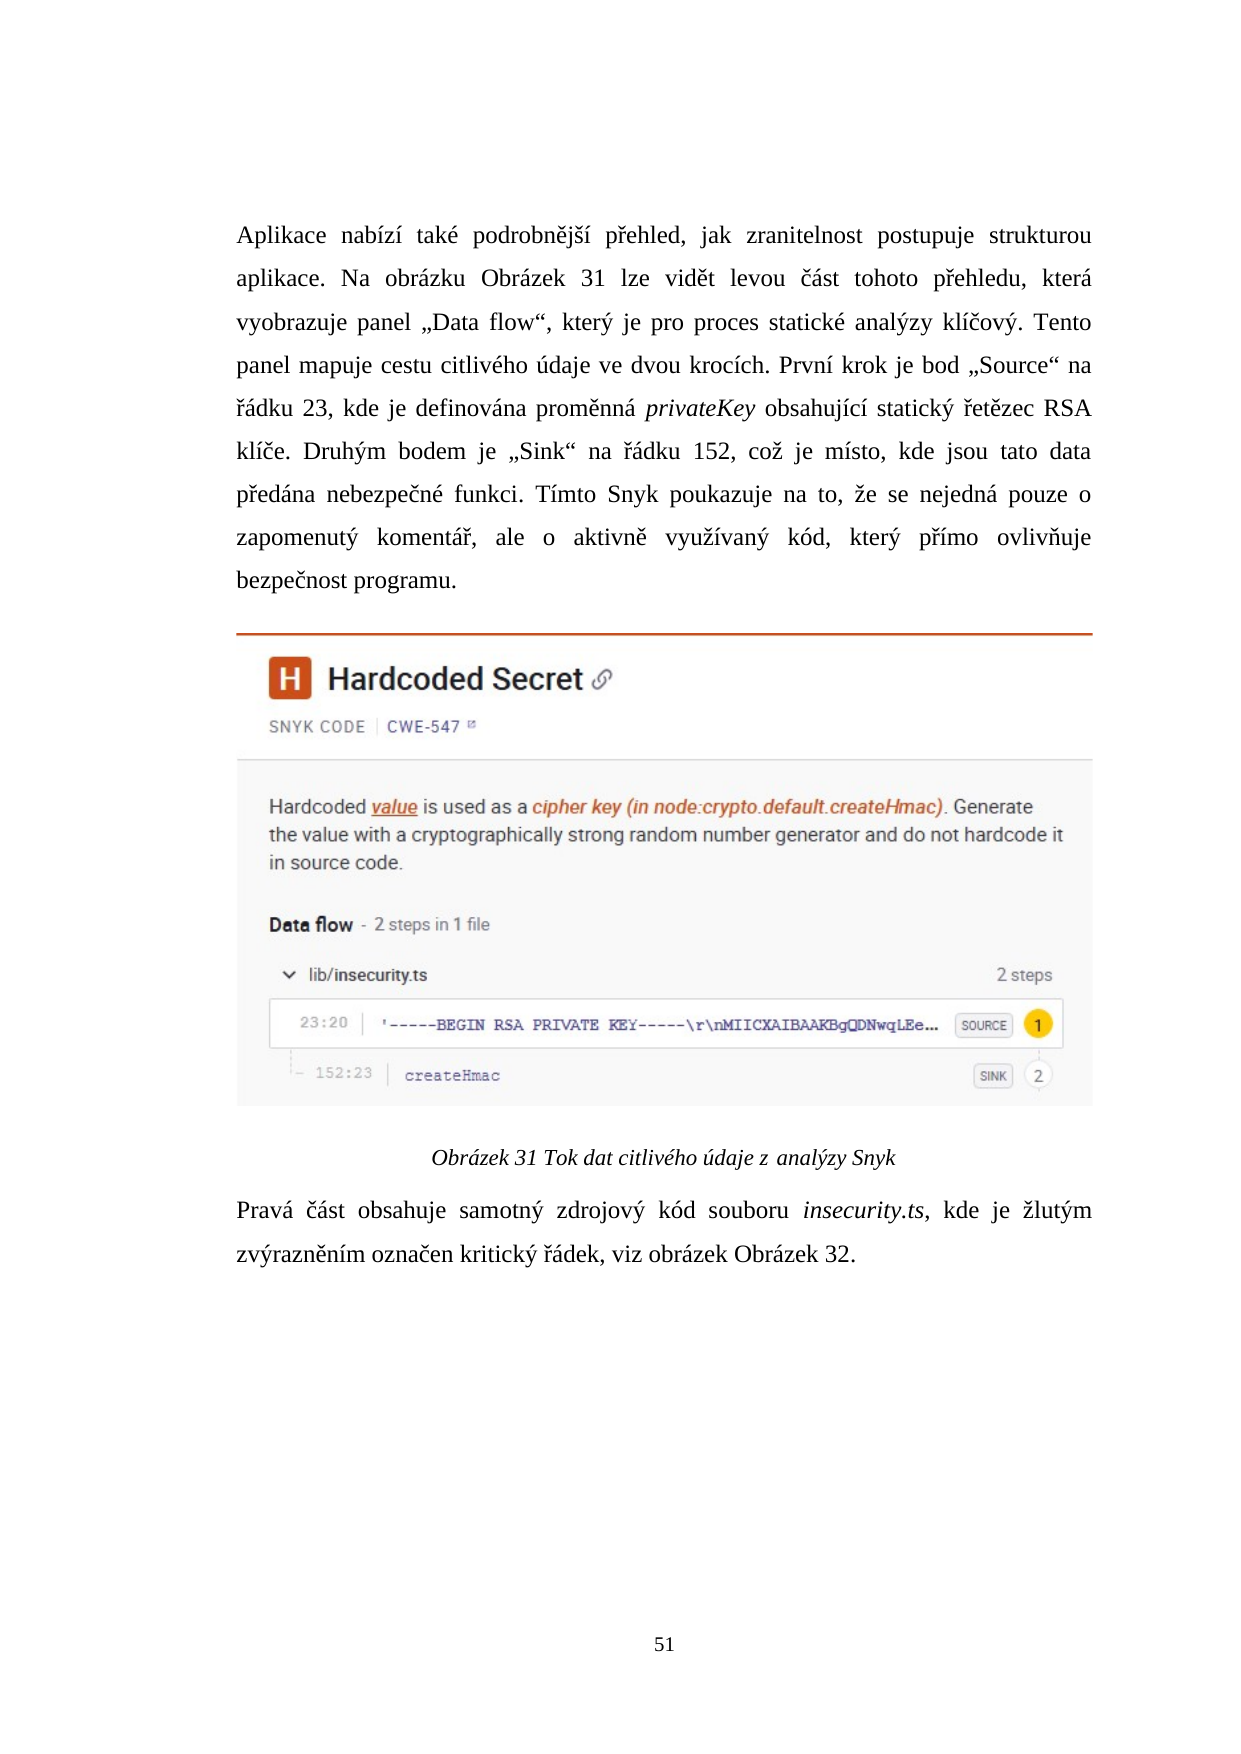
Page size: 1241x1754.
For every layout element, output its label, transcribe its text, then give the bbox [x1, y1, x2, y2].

text Pravá část obsahuje samotný zdrojový kód souboru insecurity.ts, kde je žlutým zvýrazněním označen kritický řádek, viz obrázek 32. [236, 1196, 1092, 1267]
text Aplikace nabízí také podrobnější přehled, jak zranitelnost postupuje strukturou aplikace. Na obrázku 31 lze vidět levou část tohoto přehledu, která vyobrazuje panel „Data flow“, který je pro proces statické analýzy klíčový. Tento panel mapuje cestu citlivého údaje ve dvou krocích. První krok je bod „Source“ na řádku 23, kde je definována proměnná privateKey obsahující statický řetězec RSA klíče. Druhým bodem je „Sink“ na řádku 152, což je místo, kde jsou tato data předána nebezpečné funkci. Tímto Snyk poukazuje na to, že se nejedná pouze o zapomenutý komentář, ale o aktivně využívaný kód, který přímo ovlivňuje bezpečnost programu. [236, 220, 1092, 594]
picture [236, 633, 1093, 1106]
